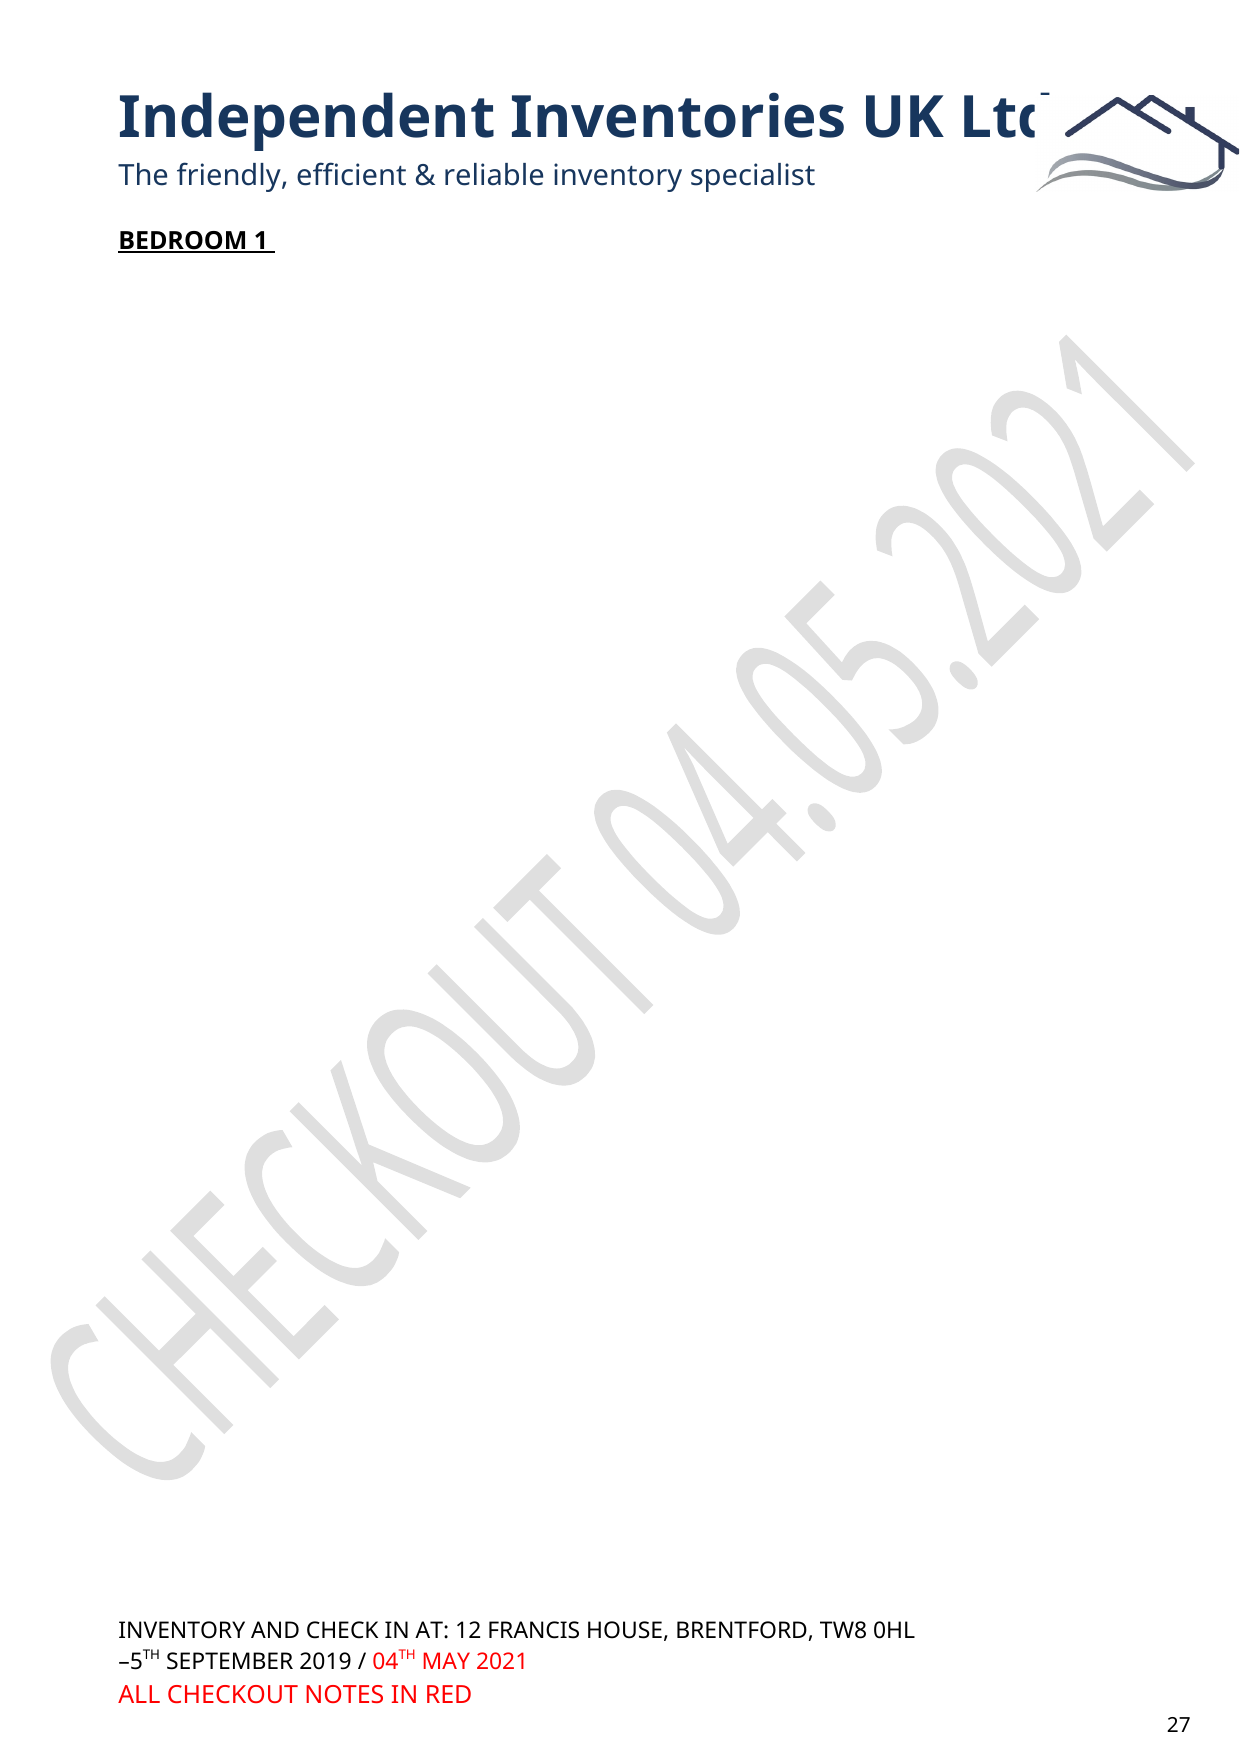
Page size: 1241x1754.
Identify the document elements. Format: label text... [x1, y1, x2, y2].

picture [1034, 95, 1240, 192]
text BEDROOM 1 [118, 223, 1106, 257]
